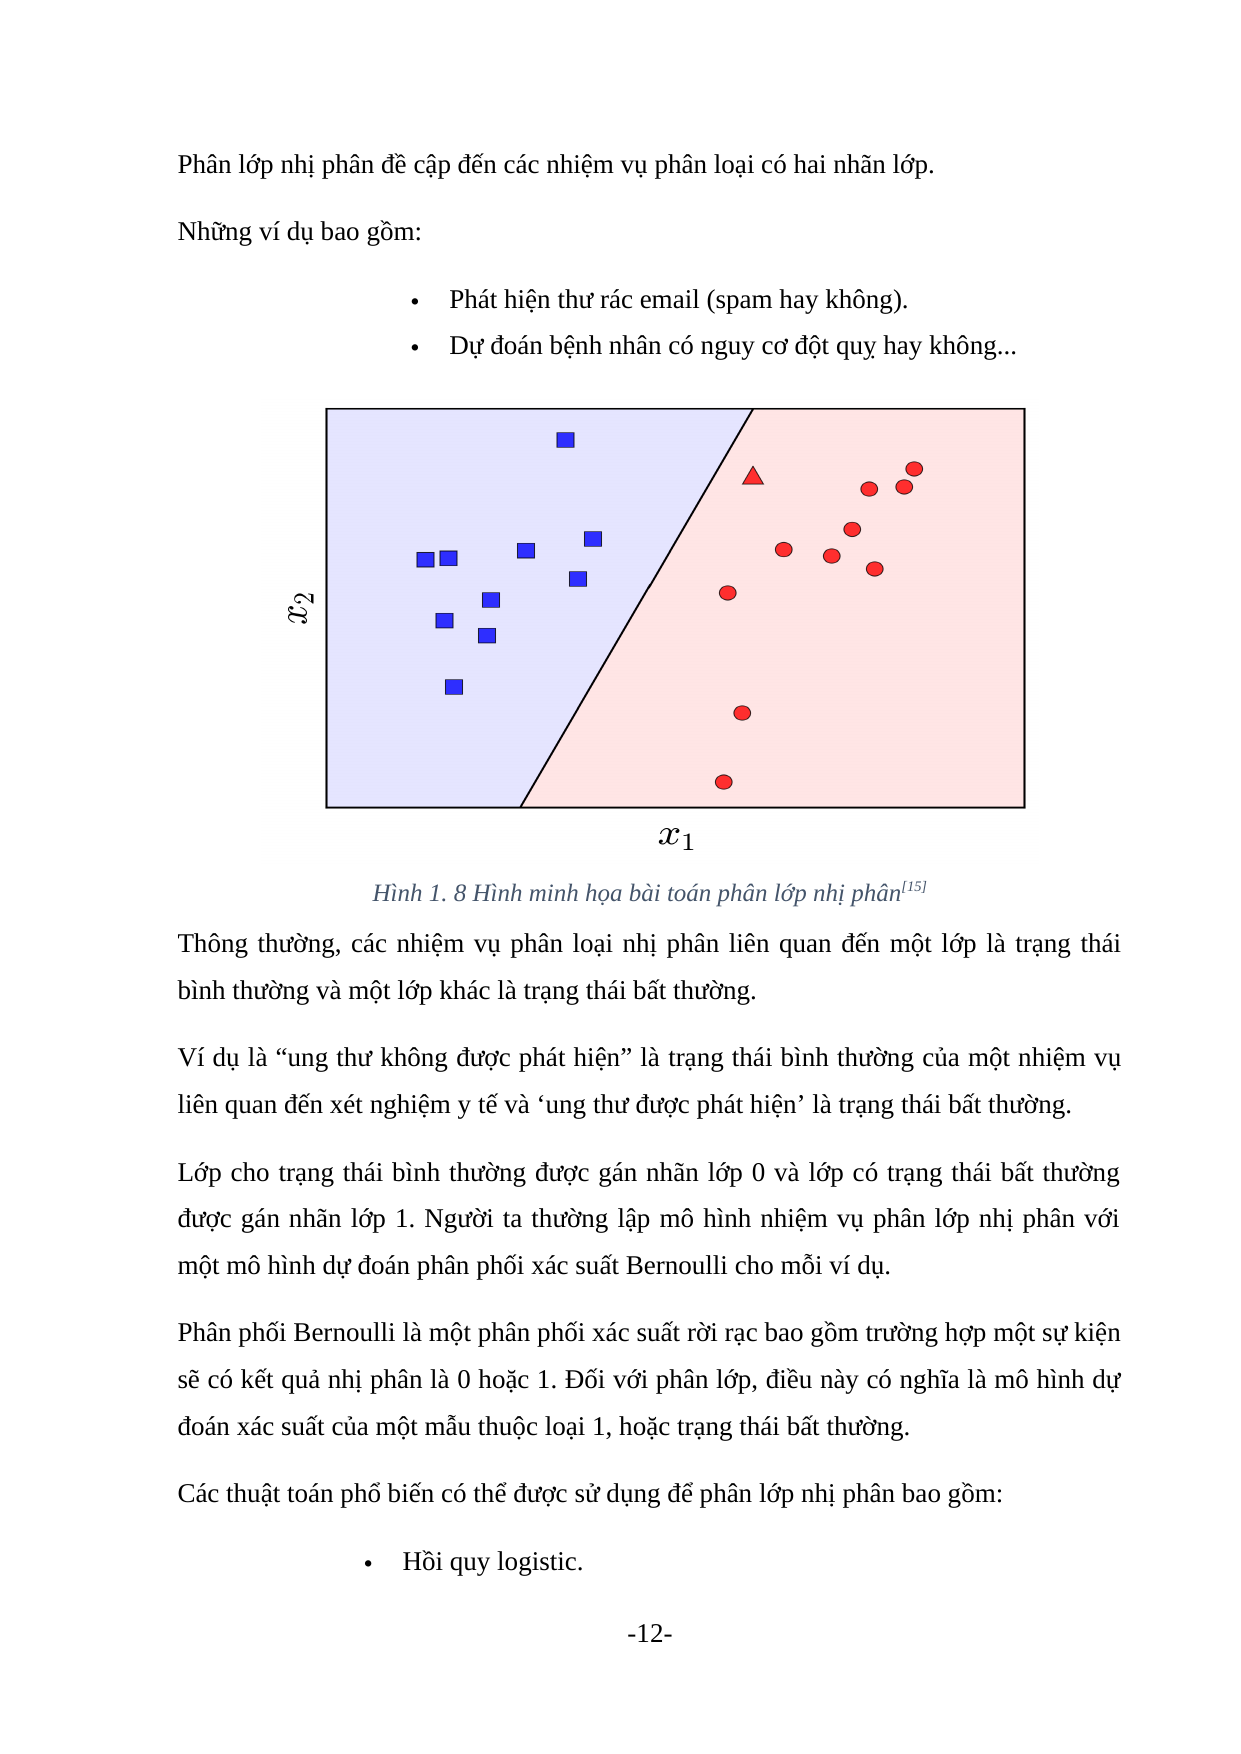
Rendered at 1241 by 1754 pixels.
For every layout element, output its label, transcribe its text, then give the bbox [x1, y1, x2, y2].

text Ví dụ là “ung thư không được phát hiện” là trạng thái bình thường của một nhiệm vụ liên quan đến xét nghiệm y tế và ‘ung thư được phát hiện’ là trạng thái bất thường. [177, 1042, 1122, 1119]
list Hồi quy logistic. [365, 1545, 1122, 1576]
text Phân lớp nhị phân đề cập đến các nhiệm vụ phân loại có hai nhãn lớp. [177, 148, 1122, 179]
picture [260, 396, 1039, 864]
text Các thuật toán phổ biến có thể được sử dụng để phân lớp nhị phân bao gồm: [177, 1477, 1122, 1508]
text Thông thường, các nhiệm vụ phân loại nhị phân liên quan đến một lớp là trạng thái bình thường và một lớp khác là trạng thái bất thường. [177, 927, 1122, 1005]
text Những ví dụ bao gồm: [177, 215, 1122, 246]
text Phân phối Bernoulli là một phân phối xác suất rời rạc bao gồm trường hợp một sự kiện sẽ có kết quả nhị phân là 0 hoặc 1. Đối với phân lớp, điều này có nghĩa là mô hình dự đoán xác suất của một mẫu thuộc loại 1, hoặc trạng thái bất thường. [177, 1317, 1122, 1441]
list Phát hiện thư rác email (spam hay không). [412, 283, 1122, 314]
list Dự đoán bệnh nhân có nguy cơ đột quỵ hay không... [412, 329, 1122, 361]
text Lớp cho trạng thái bình thường được gán nhãn lớp 0 và lớp có trạng thái bất thường được gán nhãn lớp 1. Người ta thường lập mô hình nhiệm vụ phân lớp nhị phân với một mô hình dự đoán phân phối xác suất Bernoulli cho mỗi ví dụ. [177, 1156, 1122, 1280]
text Hình 1. 8 Hình minh họa bài toán phân lớp nhị phân[15] [177, 878, 1122, 907]
